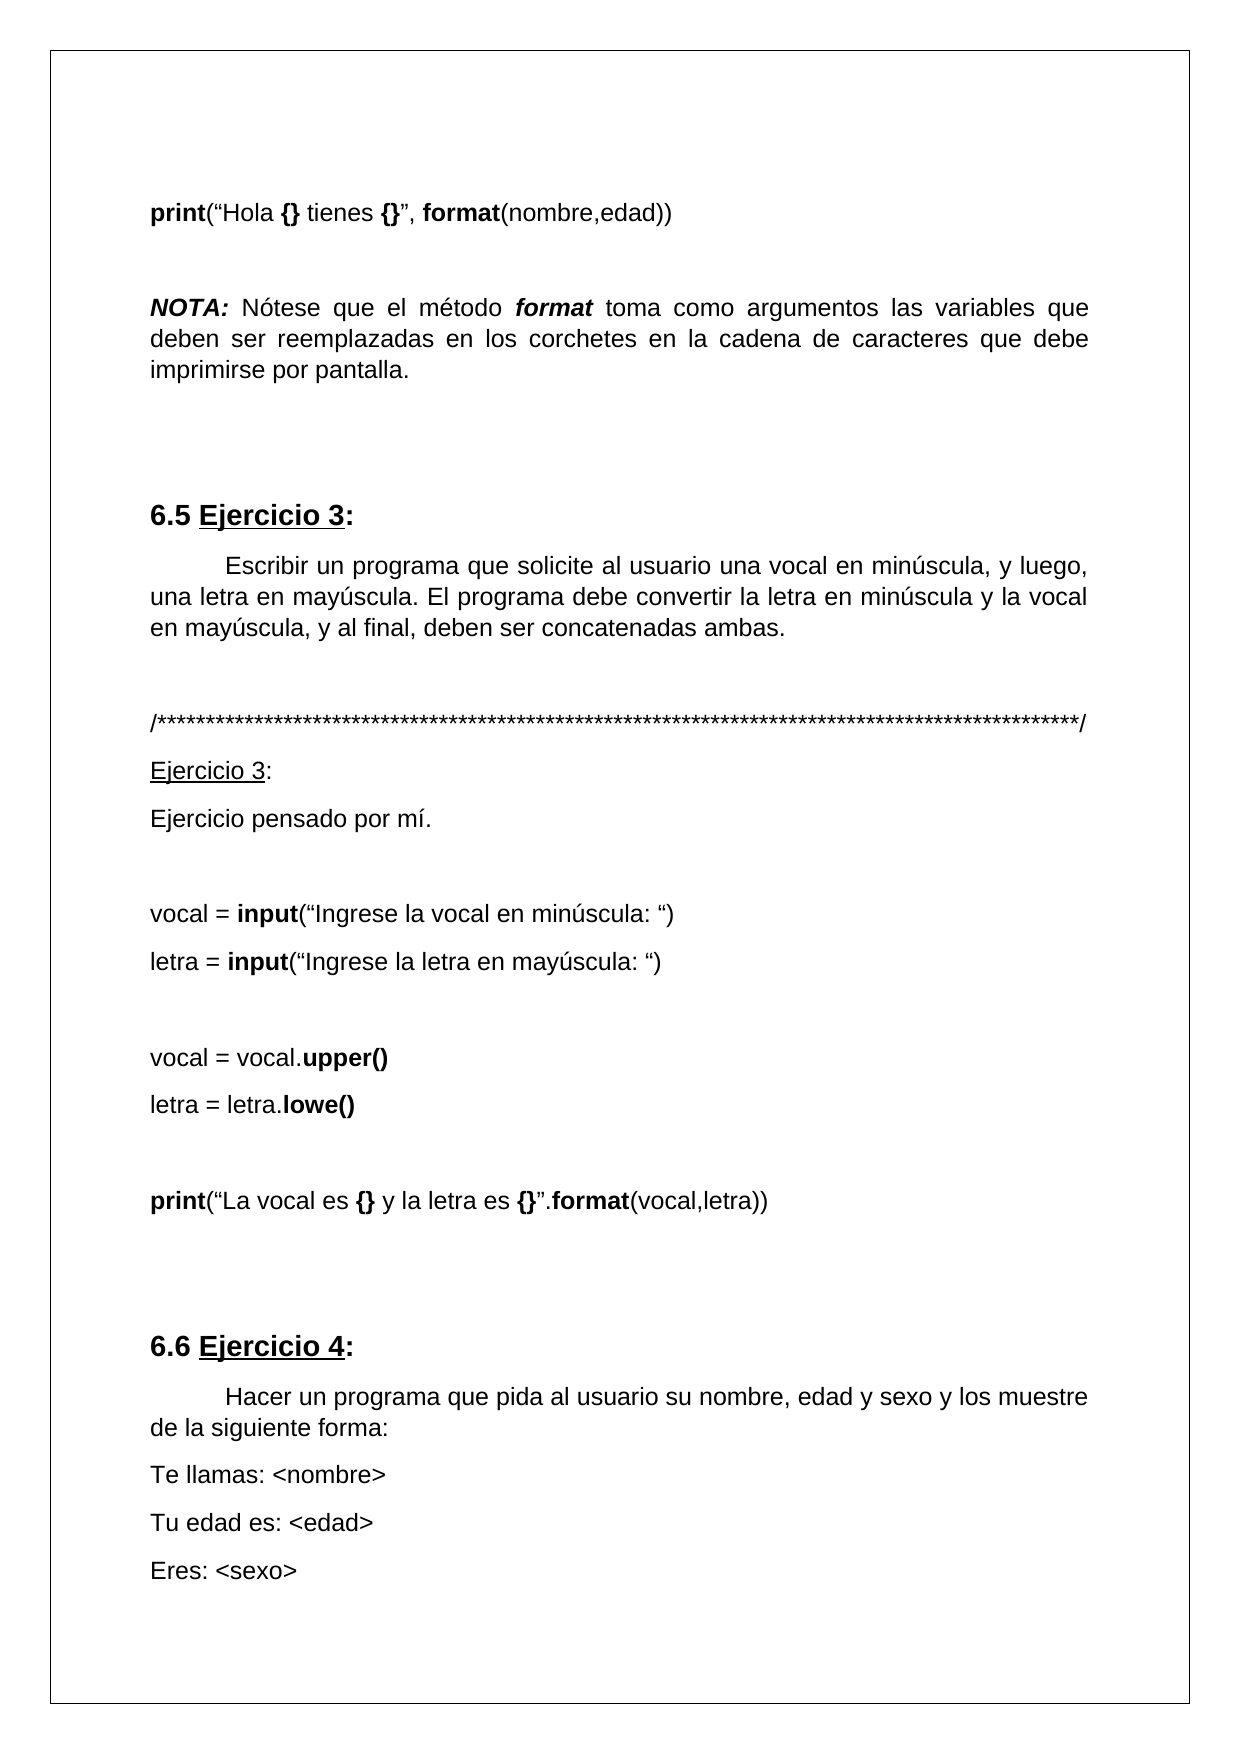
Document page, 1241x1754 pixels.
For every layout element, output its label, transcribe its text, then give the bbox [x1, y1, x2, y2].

text 6.6 Ejercicio 4: [150, 1329, 1090, 1362]
text print(“Hola {} tienes {}”, format(nombre,edad)) [150, 198, 1090, 226]
text Te llamas: <nombre> [150, 1460, 1090, 1489]
text Hacer un programa que pida al usuario su nombre, edad y sexo y los muestre de la siguiente forma: [150, 1382, 1090, 1441]
text Tu edad es: <edad> [150, 1508, 1090, 1537]
text Ejercicio 3: [150, 756, 1090, 785]
text 6.5 Ejercicio 3: [150, 498, 1090, 532]
text /***********************************************************************************************/ [150, 709, 1090, 737]
text vocal = input(“Ingrese la vocal en minúscula: “) [150, 899, 1090, 928]
text letra = input(“Ingrese la letra en mayúscula: “) [150, 947, 1090, 976]
text letra = letra.lowe() [150, 1090, 1090, 1119]
text vocal = vocal.upper() [150, 1043, 1090, 1071]
text print(“La vocal es {} y la letra es {}”.format(vocal,letra)) [150, 1186, 1090, 1214]
text Eres: <sexo> [150, 1556, 1090, 1584]
text NOTA: Nótese que el método format toma como argumentos las variables que deben ser reemplazadas en los corchetes en la cadena de caracteres que debe imprimirse por pantalla. [150, 293, 1090, 384]
text Ejercicio pensado por mí. [150, 804, 1090, 833]
text Escribir un programa que solicite al usuario una vocal en minúscula, y luego, una letra en mayúscula. El programa debe convertir la letra en minúscula y la vocal en mayúscula, y al final, deben ser concatenadas ambas. [150, 551, 1090, 642]
